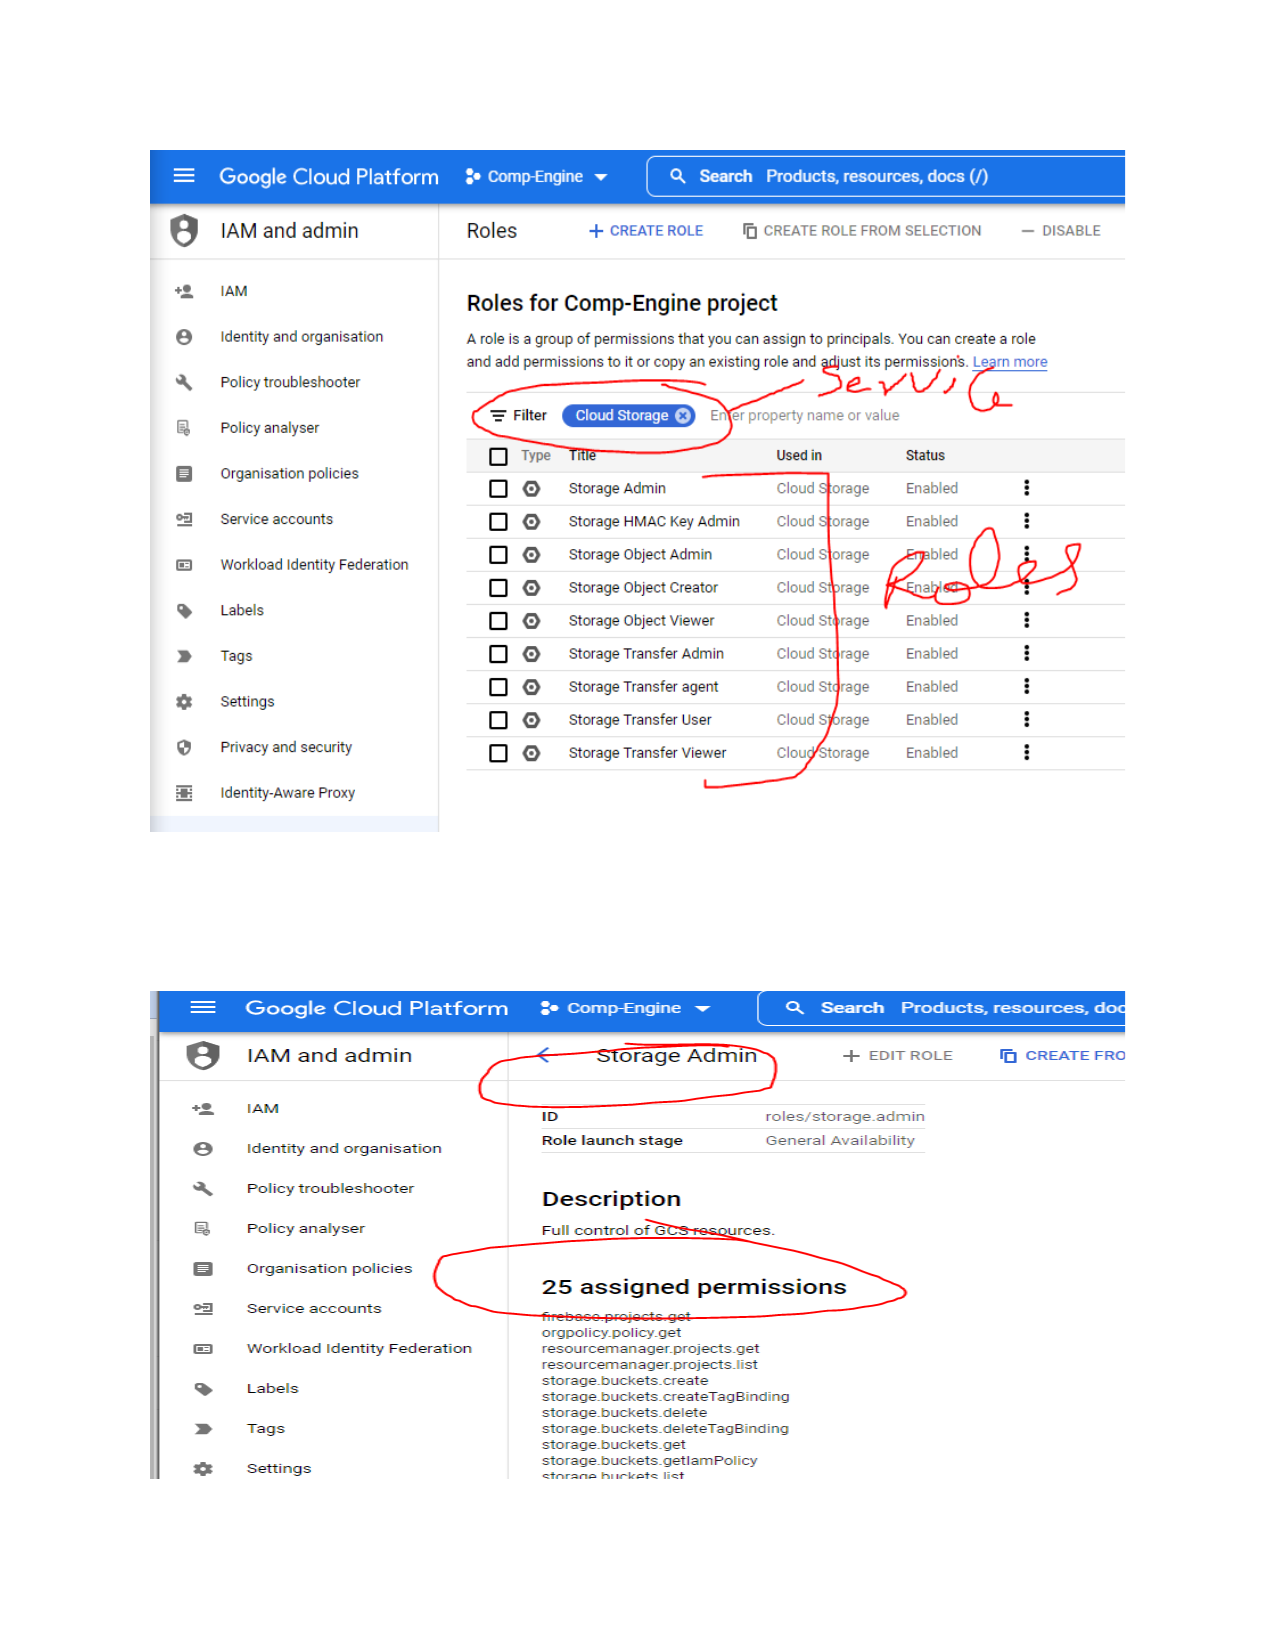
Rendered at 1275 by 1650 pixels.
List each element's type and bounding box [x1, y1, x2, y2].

picture [150, 150, 1125, 832]
picture [150, 991, 1125, 1479]
